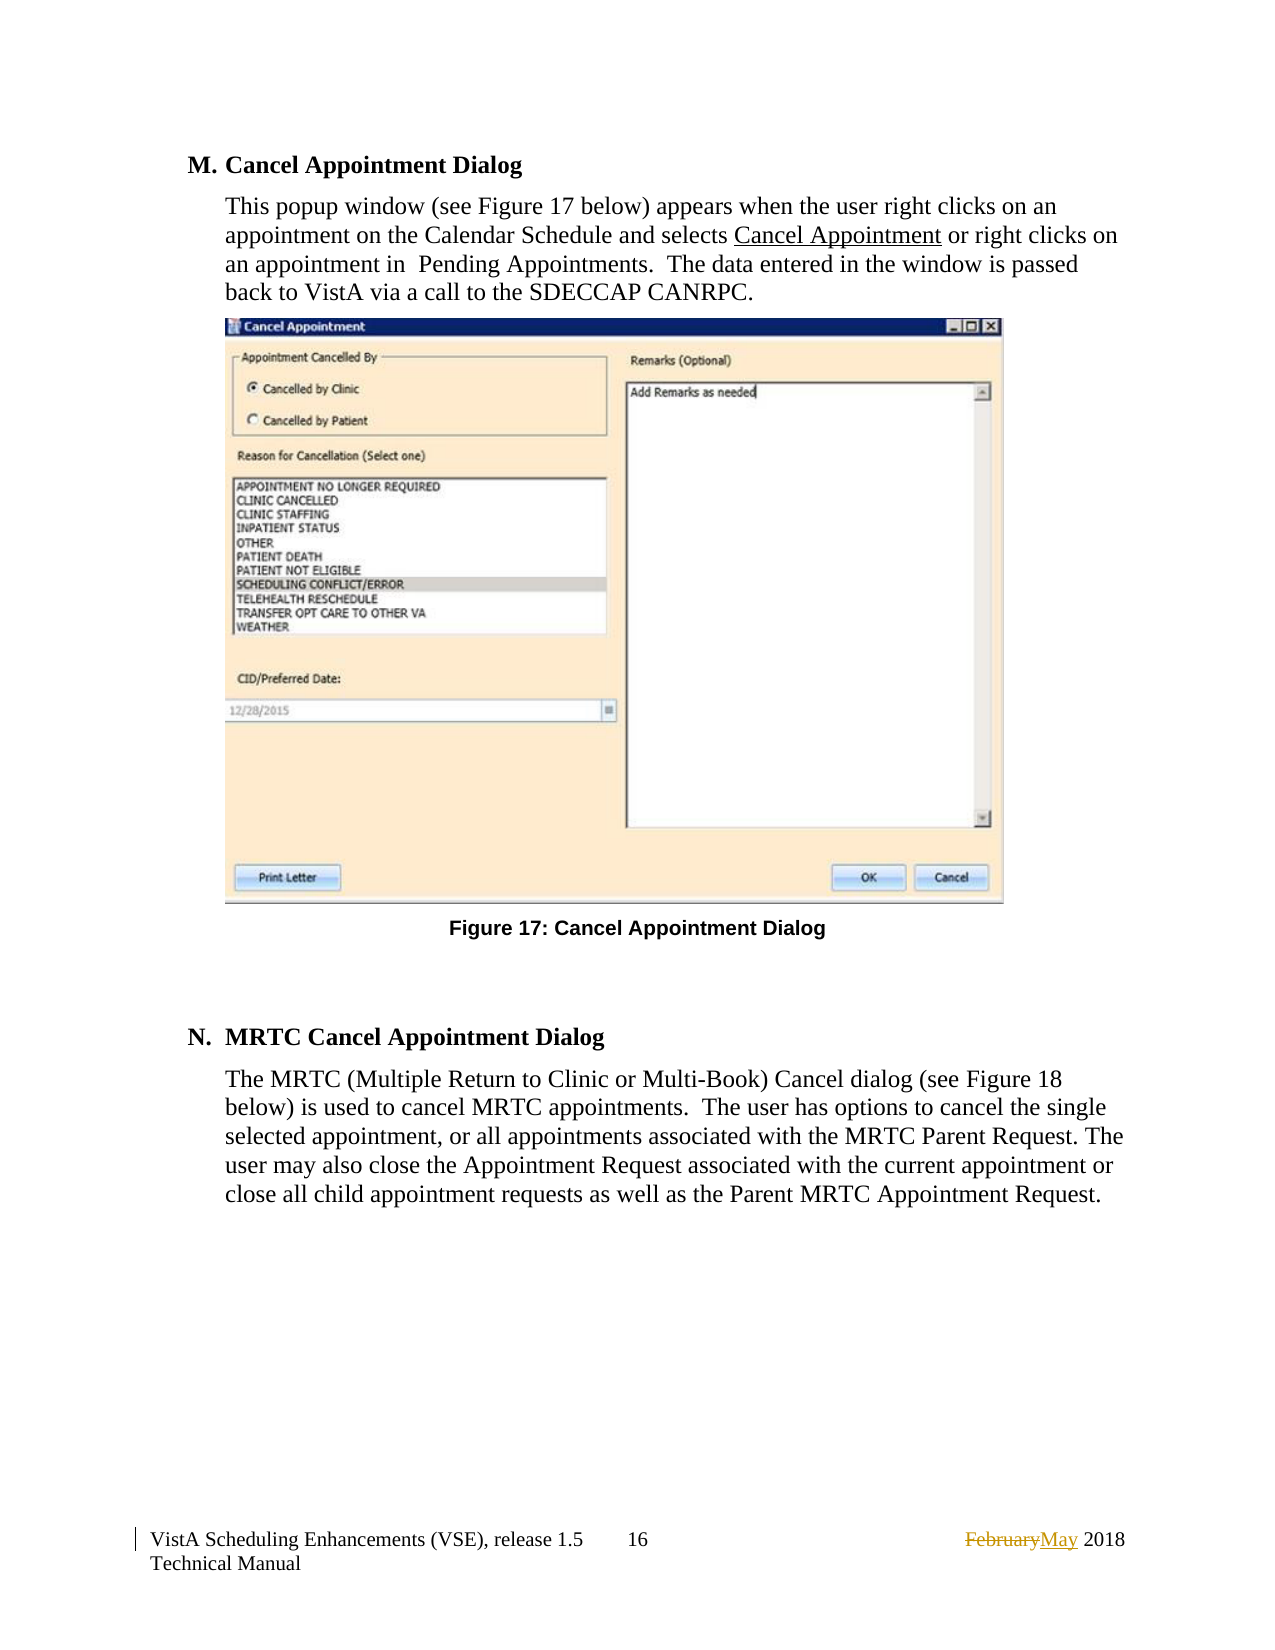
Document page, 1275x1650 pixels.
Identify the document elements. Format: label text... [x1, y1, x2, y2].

list Cancel Appointment Dialog [187, 150, 1125, 179]
text The MRTC (Multiple Return to Clinic or Multi-Book) Cancel dialog (see Figure 18 below) is used to cancel MRTC appointments. The user has options to cancel the single selected appointment, or all appointments associated with the MRTC Parent Request. The user may also close the Appointment Request associated with the current appointment or close all child appointment requests as well as the Parent MRTC Appointment Request. [225, 1064, 1125, 1207]
list MRTC Cancel Appointment Dialog [187, 1022, 1125, 1051]
text This popup window (see Figure 17 below) appears when the user right clicks on an appointment on the Calendar Schedule and selects Cancel Appointment or right clicks on an appointment in Pending Appointments. The data entered in the window is passed back to VistA via a call to the SDECCAP CANRPC. [225, 191, 1125, 306]
